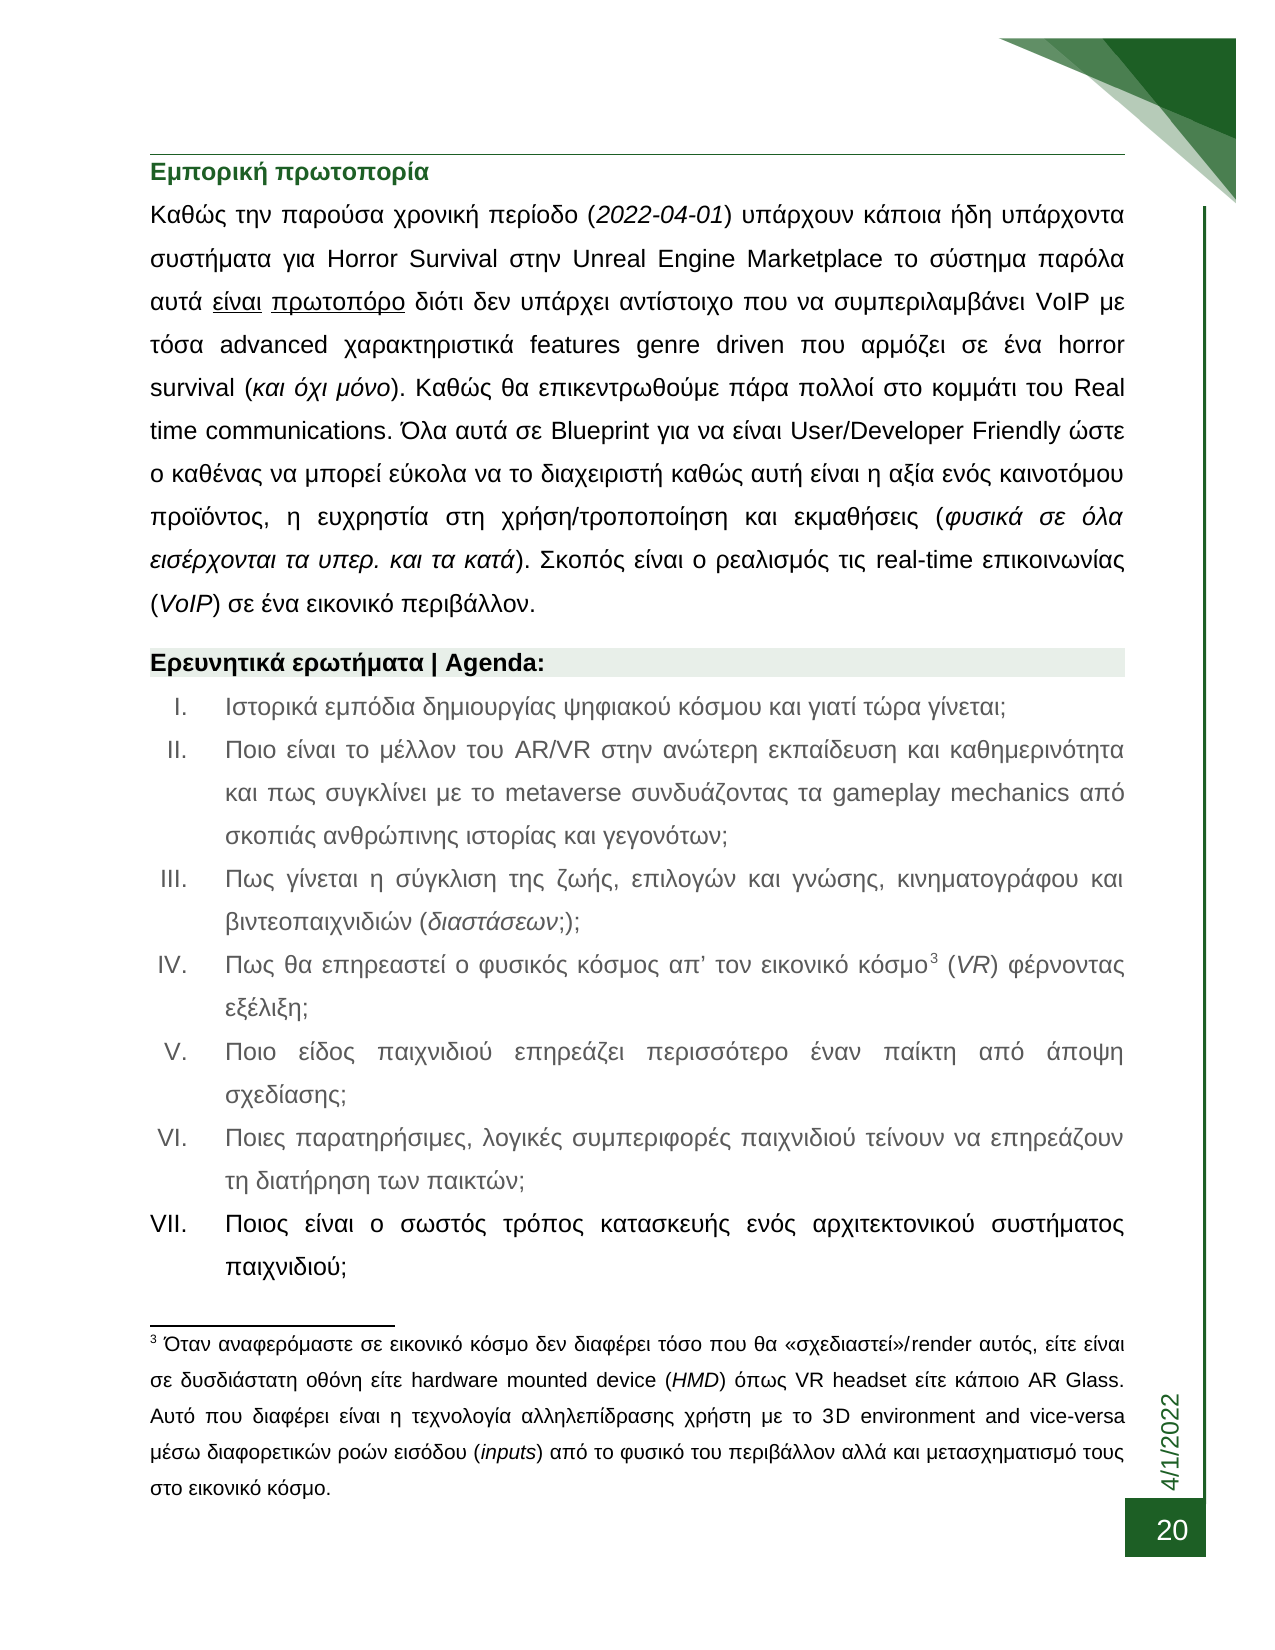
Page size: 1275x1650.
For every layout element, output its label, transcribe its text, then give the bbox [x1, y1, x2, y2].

list Ιστορικά εμπόδια δημιουργίας ψηφιακού κόσμου και γιατί τώρα γίνεται; [187, 691, 1125, 720]
list Ποιο είναι το μέλλον του AR/VR στην ανώτερη εκπαίδευση και καθημερινότητα και πως συγκλίνει με το metaverse συνδυάζοντας τα gameplay mechanics από σκοπιάς ανθρώπινης ιστορίας και γεγονότων; [187, 734, 1125, 849]
list Πως θα επηρεαστεί ο φυσικός κόσμος απ’ τον εικονικό κόσμο (VR) φέρνοντας εξέλιξη; [187, 950, 1125, 1022]
list Ποιος είναι ο σωστός τρόπος κατασκευής ενός αρχιτεκτονικού συστήματος παιχνιδιού; [187, 1209, 1125, 1281]
picture [997, 38, 1236, 204]
list Ποιες παρατηρήσιμες, λογικές συμπεριφορές παιχνιδιού τείνουν να επηρεάζουν τη διατήρηση των παικτών; [187, 1123, 1125, 1194]
subtitle Εμπορική πρωτοπορία [150, 155, 1125, 186]
subtitle Ερευνητικά ερωτήματα | Agenda: [150, 648, 1125, 677]
list Πως γίνεται η σύγκλιση της ζωής, επιλογών και γνώσης, κινηματογράφου και βιντεοπαιχνιδιών (διαστάσεων;); [187, 864, 1125, 936]
text Καθώς την παρούσα χρονική περίοδο (2022-04-01) υπάρχουν κάποια ήδη υπάρχοντα συστήματα για Horror Survival στην Unreal Engine Marketplace το σύστημα παρόλα αυτά είναι πρωτοπόρο διότι δεν υπάρχει αντίστοιχο που να συμπεριλαμβάνει VοIP με τόσα advanced χαρακτηριστικά features genre driven που αρμόζει σε ένα horror survival (και όχι μόνο). Καθώς θα επικεντρωθούμε πάρα πολλοί στο κομμάτι του Real time communications. Όλα αυτά σε Blueprint για να είναι User/Developer Friendly ώστε ο καθένας να μπορεί εύκολα να το διαχειριστή καθώς αυτή είναι η αξία ενός καινοτόμου προϊόντος, η ευχρηστία στη χρήση/τροποποίηση και εκμαθήσεις (φυσικά σε όλα εισέρχονται τα υπερ. και τα κατά). Σκοπός είναι ο ρεαλισμός τις real-time επικοινωνίας (VoIP) σε ένα εικονικό περιβάλλον. [150, 200, 1125, 617]
list Ποιο είδος παιχνιδιού επηρεάζει περισσότερο έναν παίκτη από άποψη σχεδίασης; [187, 1036, 1125, 1108]
